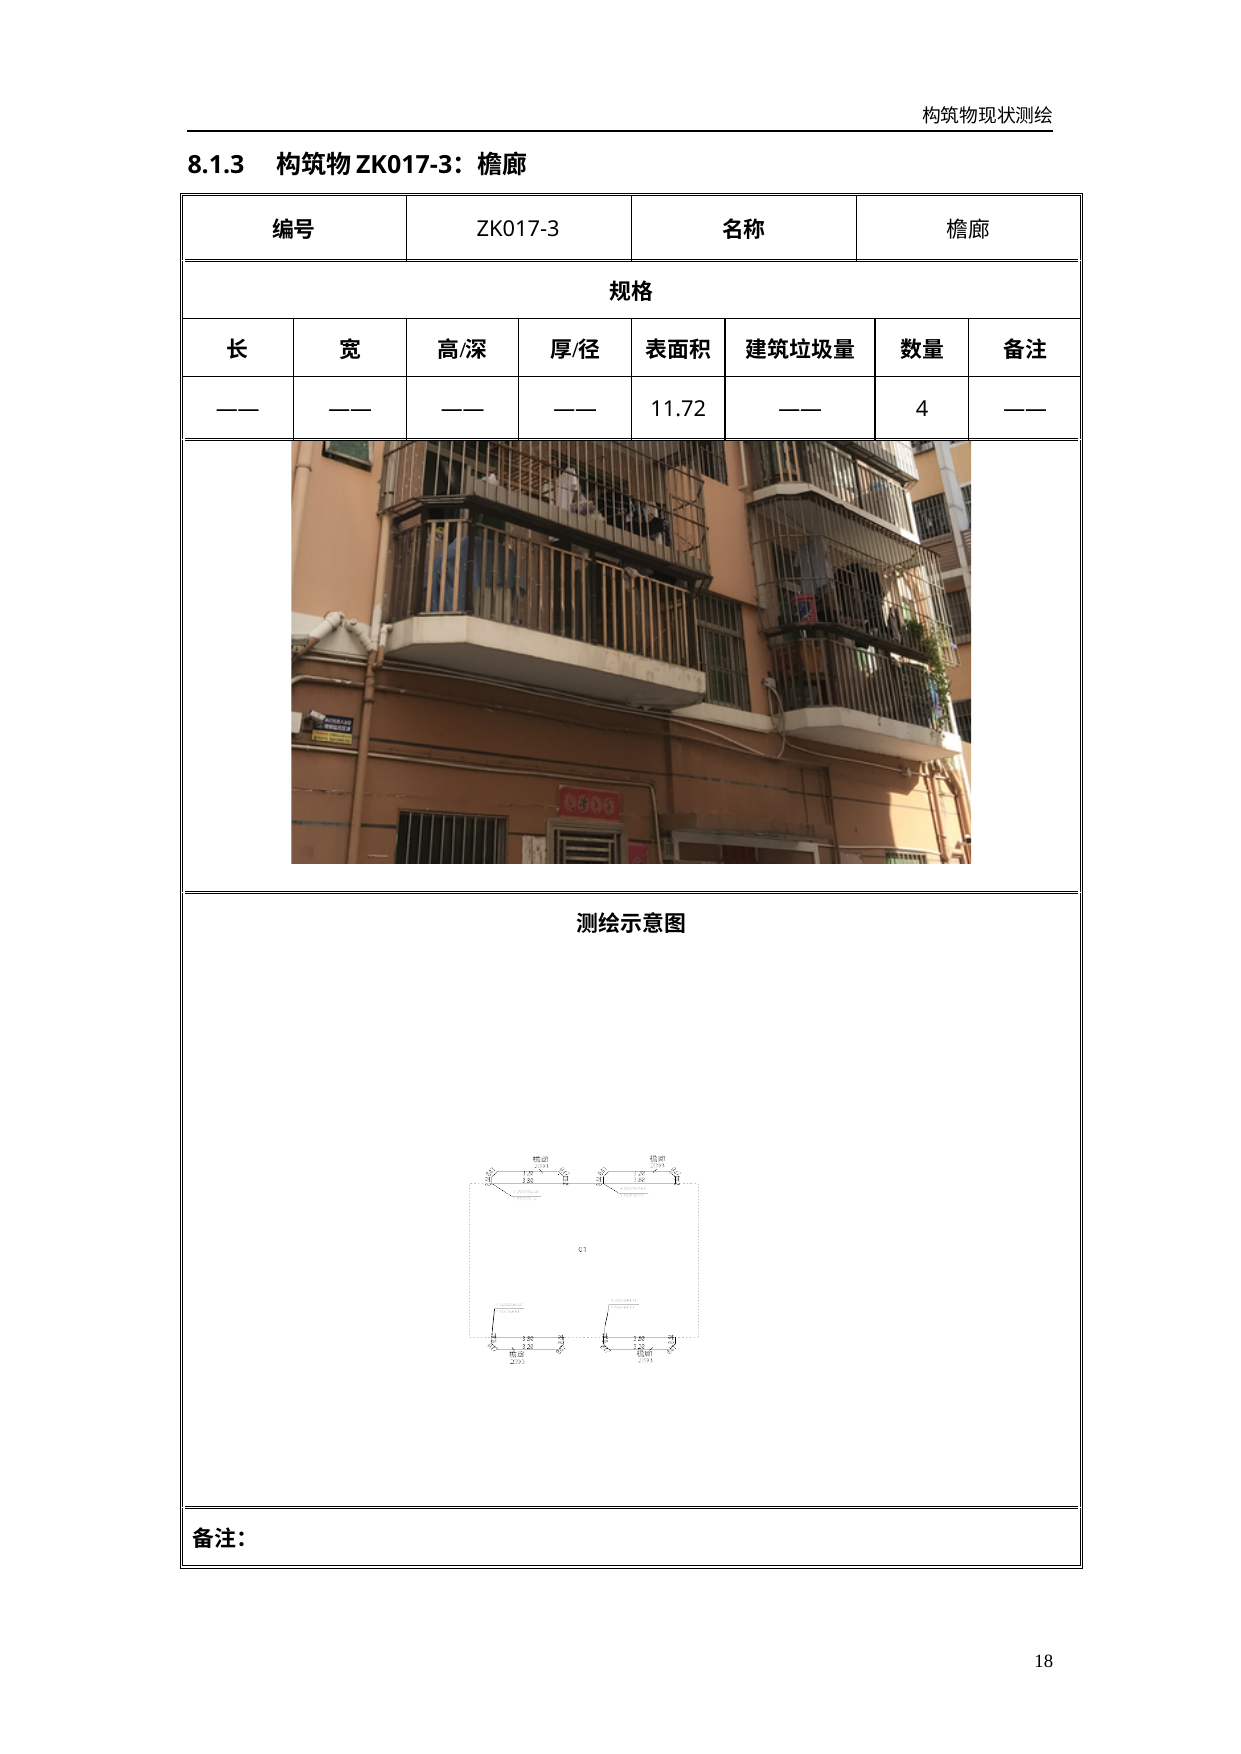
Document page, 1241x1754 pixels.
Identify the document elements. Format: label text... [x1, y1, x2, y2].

subtitle 构筑物ZK017-3：檐廊 [187, 144, 1053, 181]
table_header 檐廊 [857, 196, 1080, 258]
table_header ZK017-3 [407, 196, 631, 258]
table_cell —— [294, 377, 406, 438]
table_cell —— [407, 377, 518, 438]
table_cell 高/深 [407, 319, 518, 376]
table_cell —— [183, 377, 293, 438]
table_cell 备注： [183, 1506, 1080, 1565]
table_cell —— [519, 377, 631, 438]
table_cell 长 [183, 319, 293, 376]
table_cell 4 [876, 377, 968, 438]
table_cell [181, 438, 1081, 891]
table_cell 数量 [876, 319, 968, 376]
table_cell 测绘示意图 [183, 891, 1080, 1506]
table_cell 厚/径 [519, 319, 631, 376]
table_cell 备注 [969, 319, 1080, 376]
table_cell —— [969, 377, 1080, 438]
table_header 编号 [183, 196, 406, 258]
table_cell 规格 [183, 259, 1080, 318]
table_header 名称 [632, 196, 856, 258]
table_cell —— [726, 377, 874, 438]
table_cell 表面积 [632, 319, 724, 376]
table_cell 宽 [294, 319, 406, 376]
table_cell 建筑垃圾量 [726, 319, 874, 376]
table_cell 11.72 [632, 377, 724, 438]
picture [291, 441, 972, 864]
